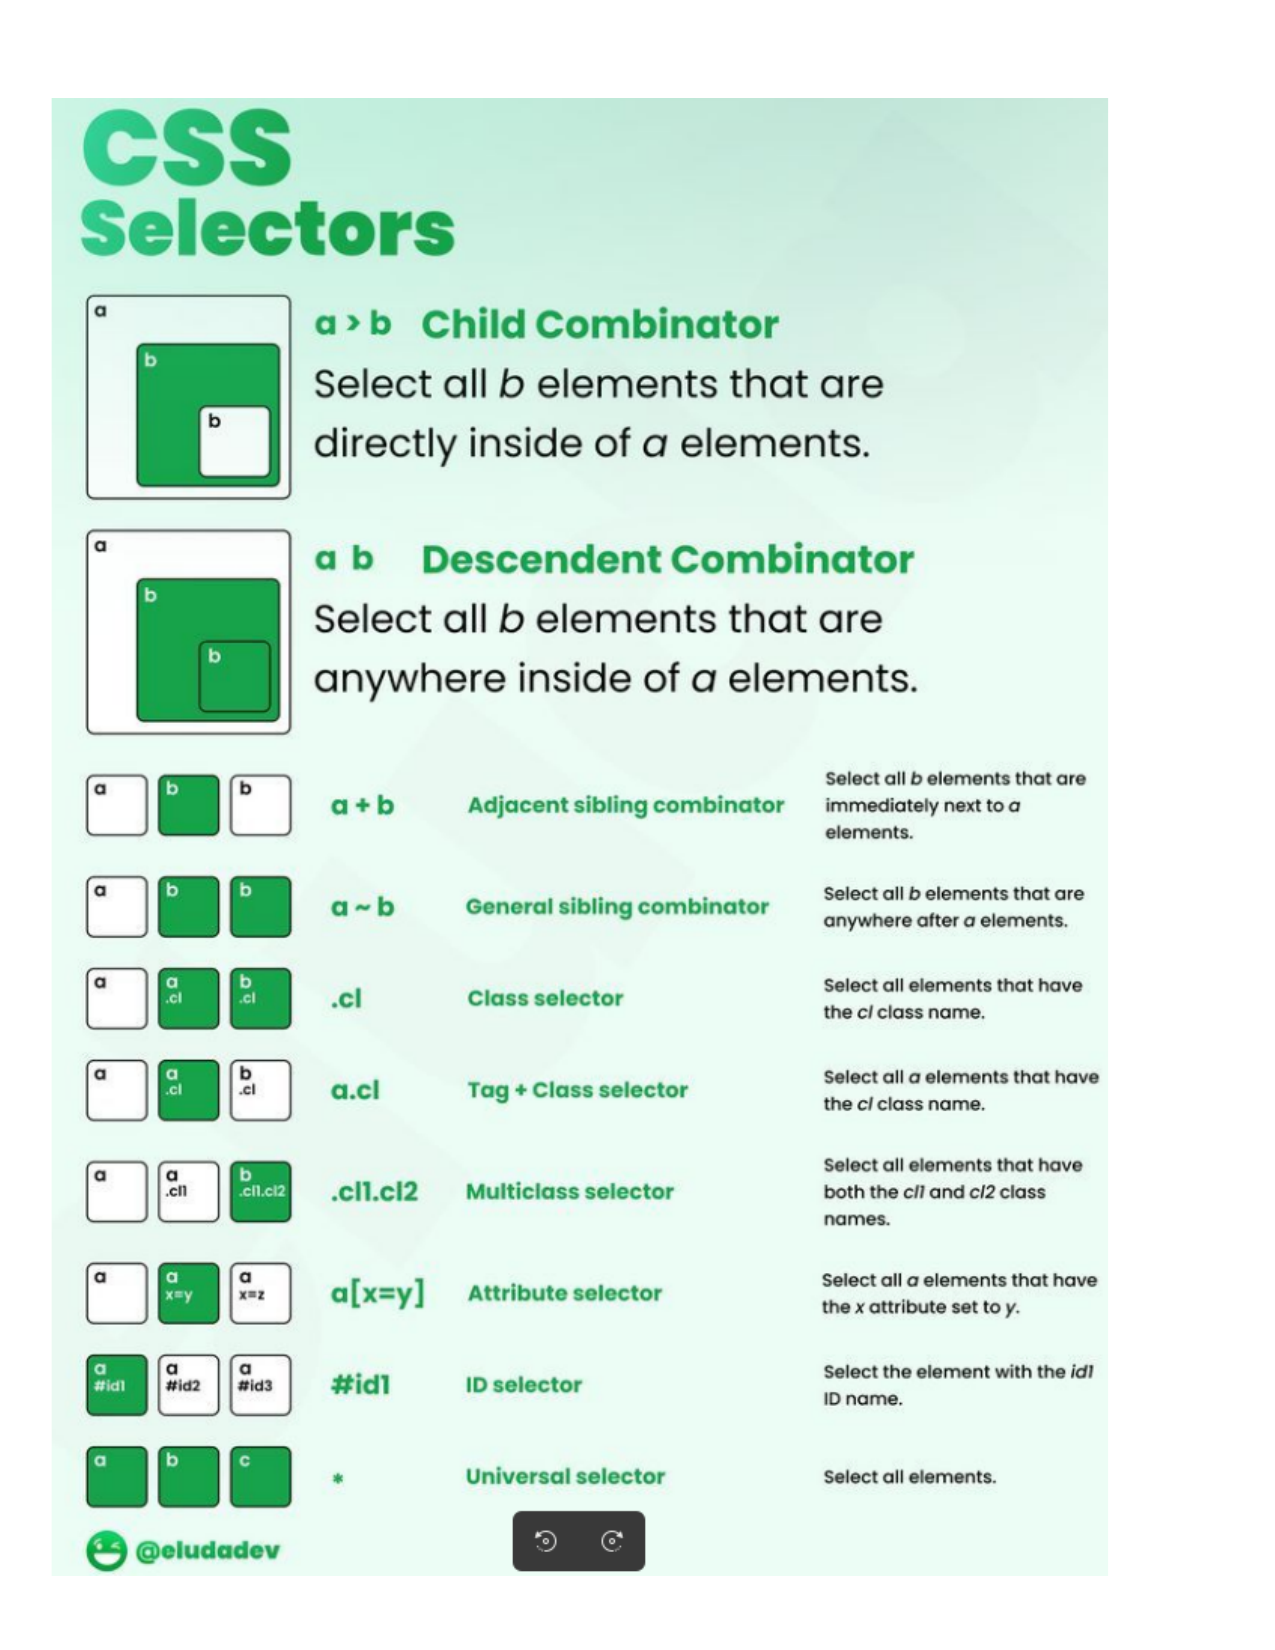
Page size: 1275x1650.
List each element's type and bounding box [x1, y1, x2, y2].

picture [51, 98, 1109, 1576]
